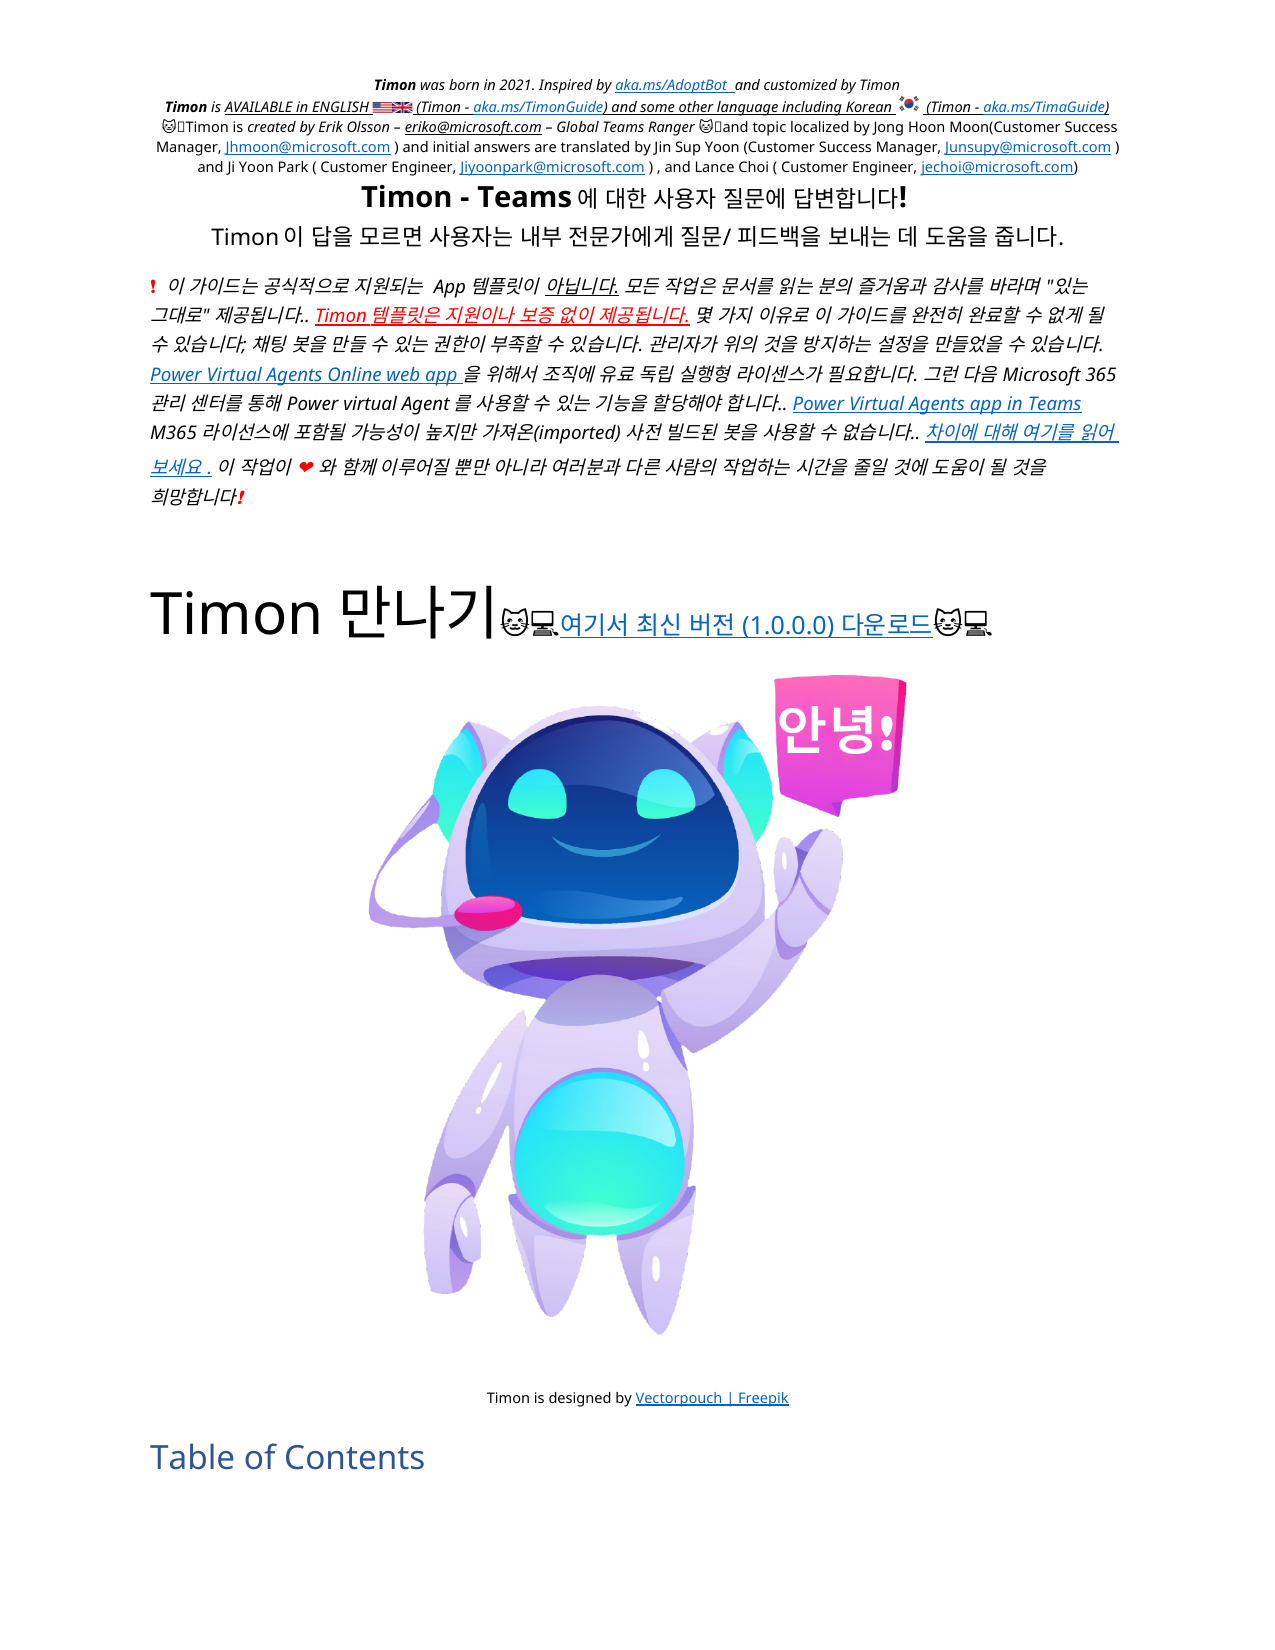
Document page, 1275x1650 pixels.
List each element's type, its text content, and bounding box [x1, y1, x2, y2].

picture [368, 675, 907, 1335]
text Timon - Teams에 대한 사용자 질문에 답변합니다! Timon이 답을 모르면 사용자는 내부 전문가에게 질문/ 피드백을 보내는 데 도움을 줍니다. [150, 177, 1125, 252]
picture [372, 102, 413, 113]
picture [896, 95, 923, 113]
text Timon is designed by Vectorpouch | Freepik [150, 1387, 1125, 1407]
text Timon 만나기‍여기서 최신 버전 (1.0.0.0) 다운로드‍ [150, 529, 1125, 652]
text ❗ 이 가이드는 공식적으로 지원되는 App템플릿이 아닙니다. 모든 작업은 문서를 읽는 분의 즐거움과 감사를 바라며 "있는 그대로" 제공됩니다.. Timon템플릿은 지원이나 보증 없이 제공됩니다. 몇 가지 이유로 이 가이드를 완전히 완료할 수 없게 될 수 있습니다; 채팅 봇을 만들 수 있는 권한이 부족할 수 있습니다. 관리자가 위의 것을 방지하는 설정을 만들었을 수 있습니다. Power Virtual Agents Online web app 을 위해서 조직에 유료 독립 실행형 라이센스가 필요합니다. 그런 다음 Microsoft 365 관리 센터를 통해 Power virtual Agent를 사용할 수 있는 기능을 할당해야 합니다.. Power Virtual Agents app in Teams M365 라이선스에 포함될 가능성이 높지만 가져온(imported) 사전 빌드된 봇을 사용할 수 없습니다.. 차이에 대해 여기를 읽어 보세요 . 이 작업이 와 함께 이루어질 뿐만 아니라 여러분과 다른 사람의 작업하는 시간을 줄일 것에 도움이 될 것을 희망합니다❗ [150, 271, 1125, 510]
